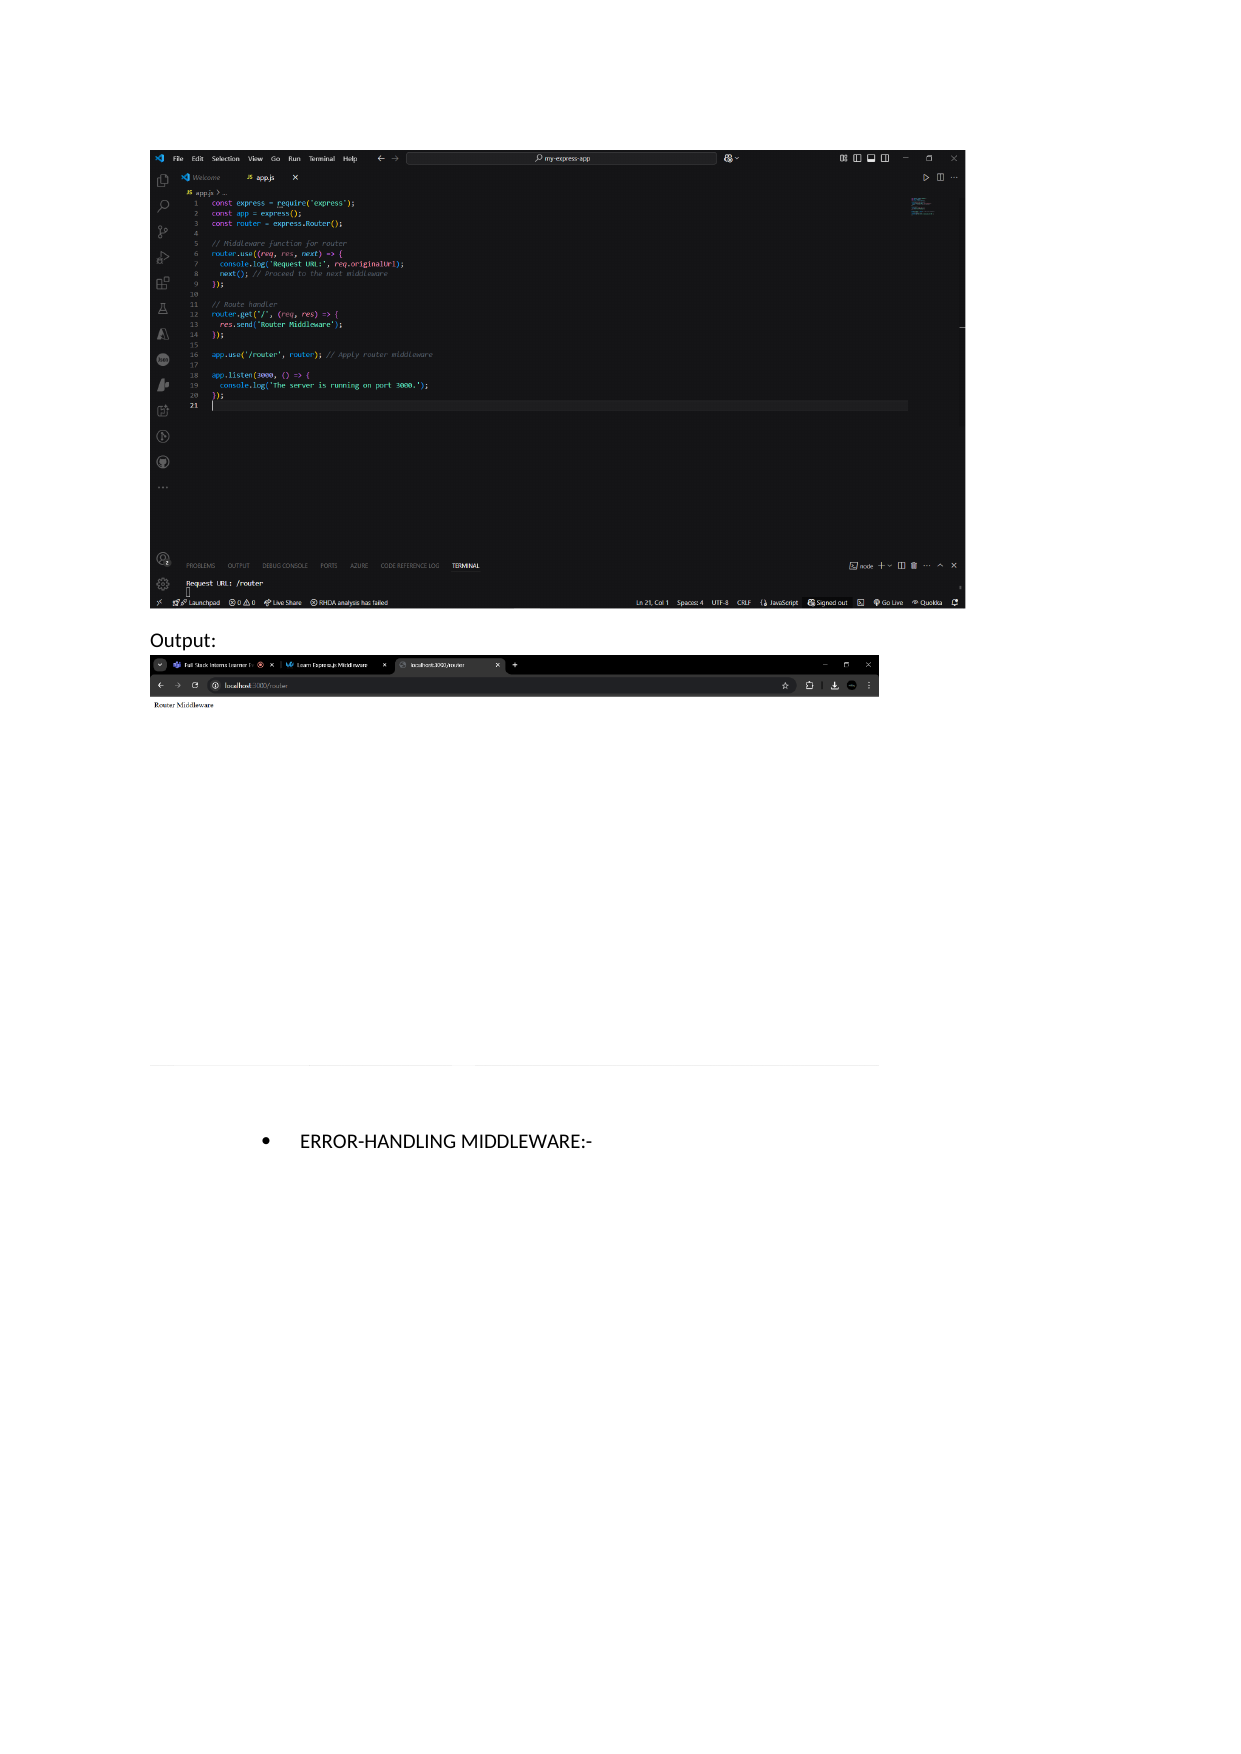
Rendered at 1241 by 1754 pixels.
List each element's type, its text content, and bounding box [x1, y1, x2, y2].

picture [150, 655, 879, 1066]
picture [150, 150, 966, 609]
list ERROR-HANDLING MIDDLEWARE:- [262, 1128, 1090, 1153]
